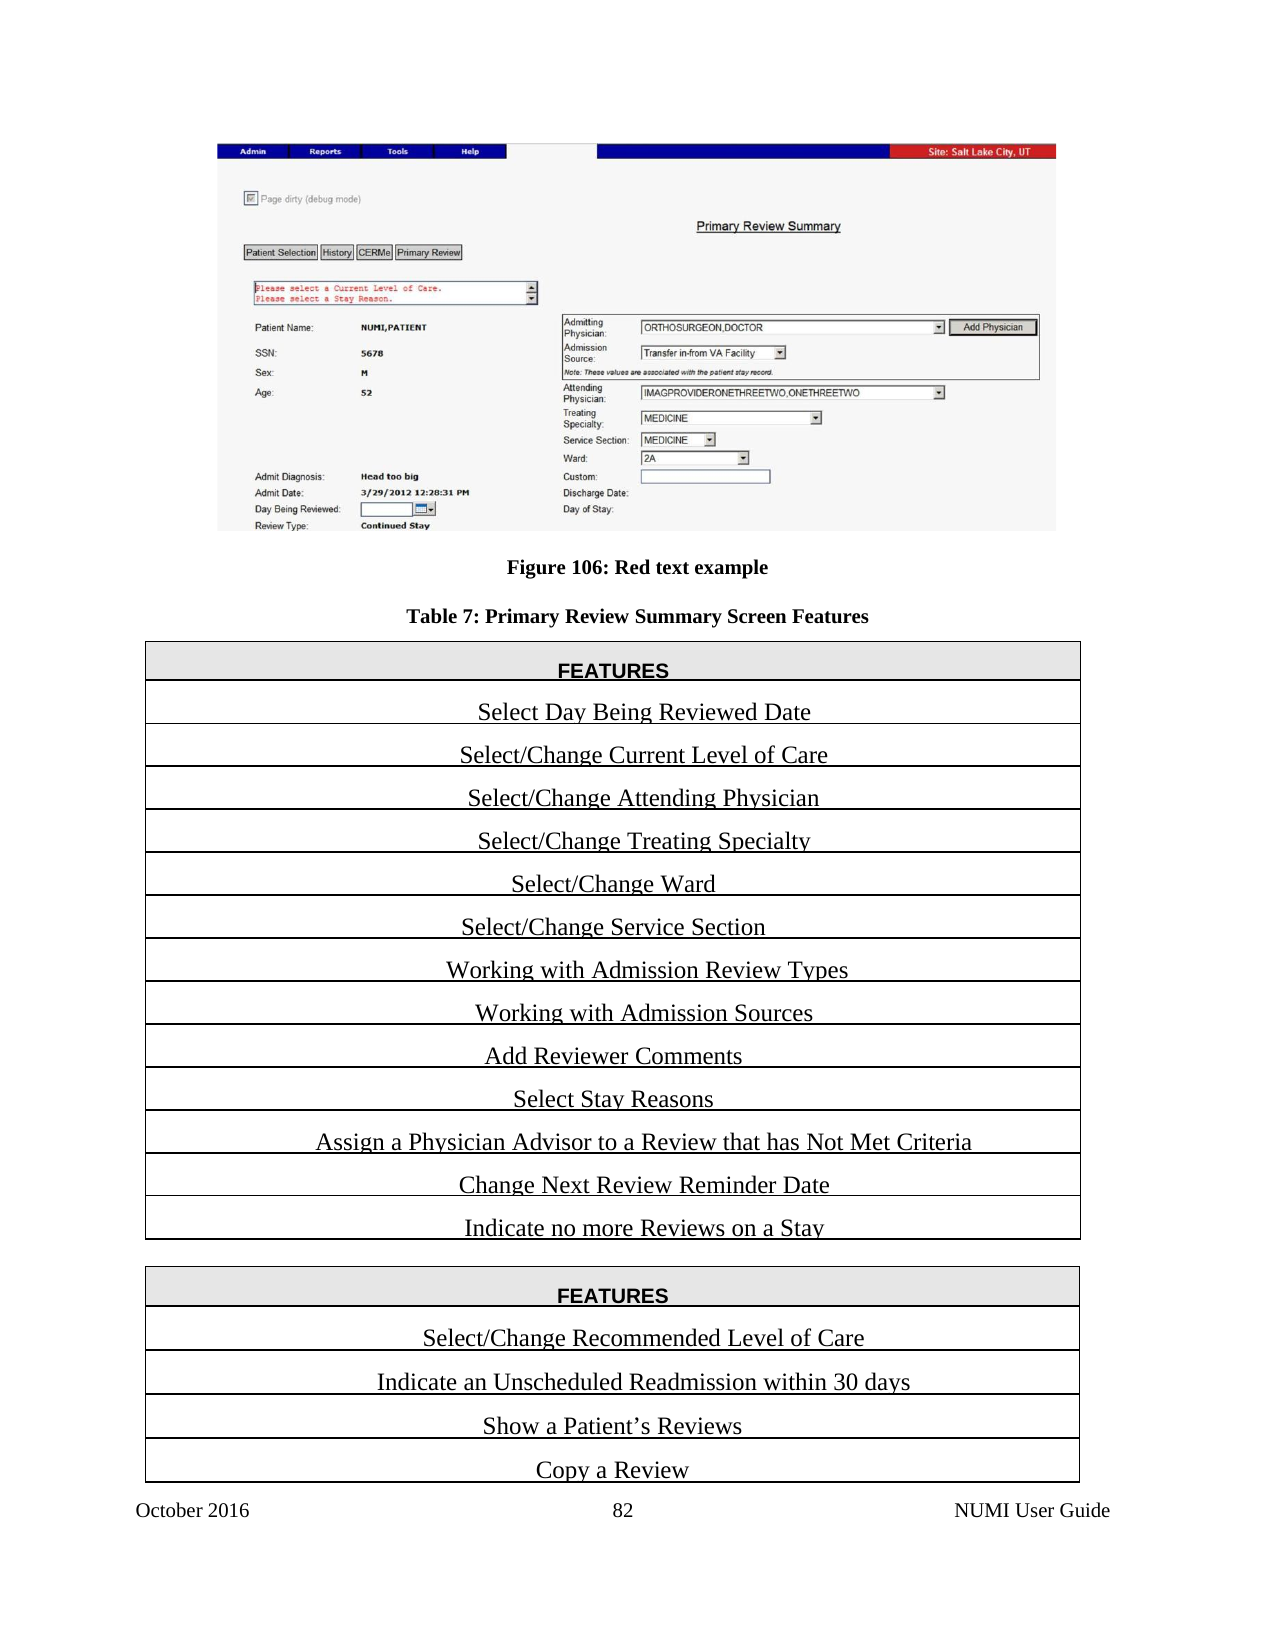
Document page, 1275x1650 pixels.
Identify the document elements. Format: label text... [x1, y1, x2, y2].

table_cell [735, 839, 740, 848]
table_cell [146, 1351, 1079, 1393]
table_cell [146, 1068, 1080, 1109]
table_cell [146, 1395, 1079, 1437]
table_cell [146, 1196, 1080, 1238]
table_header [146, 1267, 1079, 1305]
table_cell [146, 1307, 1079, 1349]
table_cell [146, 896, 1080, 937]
text Table 7: Primary Review Summary Screen Features [135, 604, 1139, 628]
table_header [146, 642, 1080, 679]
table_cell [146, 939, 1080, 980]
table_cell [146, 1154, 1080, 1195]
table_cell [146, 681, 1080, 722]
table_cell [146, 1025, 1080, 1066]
text Figure 106: Red text example [135, 555, 1139, 579]
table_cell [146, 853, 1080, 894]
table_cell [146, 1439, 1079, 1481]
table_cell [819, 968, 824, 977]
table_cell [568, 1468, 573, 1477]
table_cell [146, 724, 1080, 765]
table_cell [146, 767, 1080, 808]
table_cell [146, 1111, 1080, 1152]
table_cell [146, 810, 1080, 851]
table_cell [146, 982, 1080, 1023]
picture [217, 143, 1057, 531]
